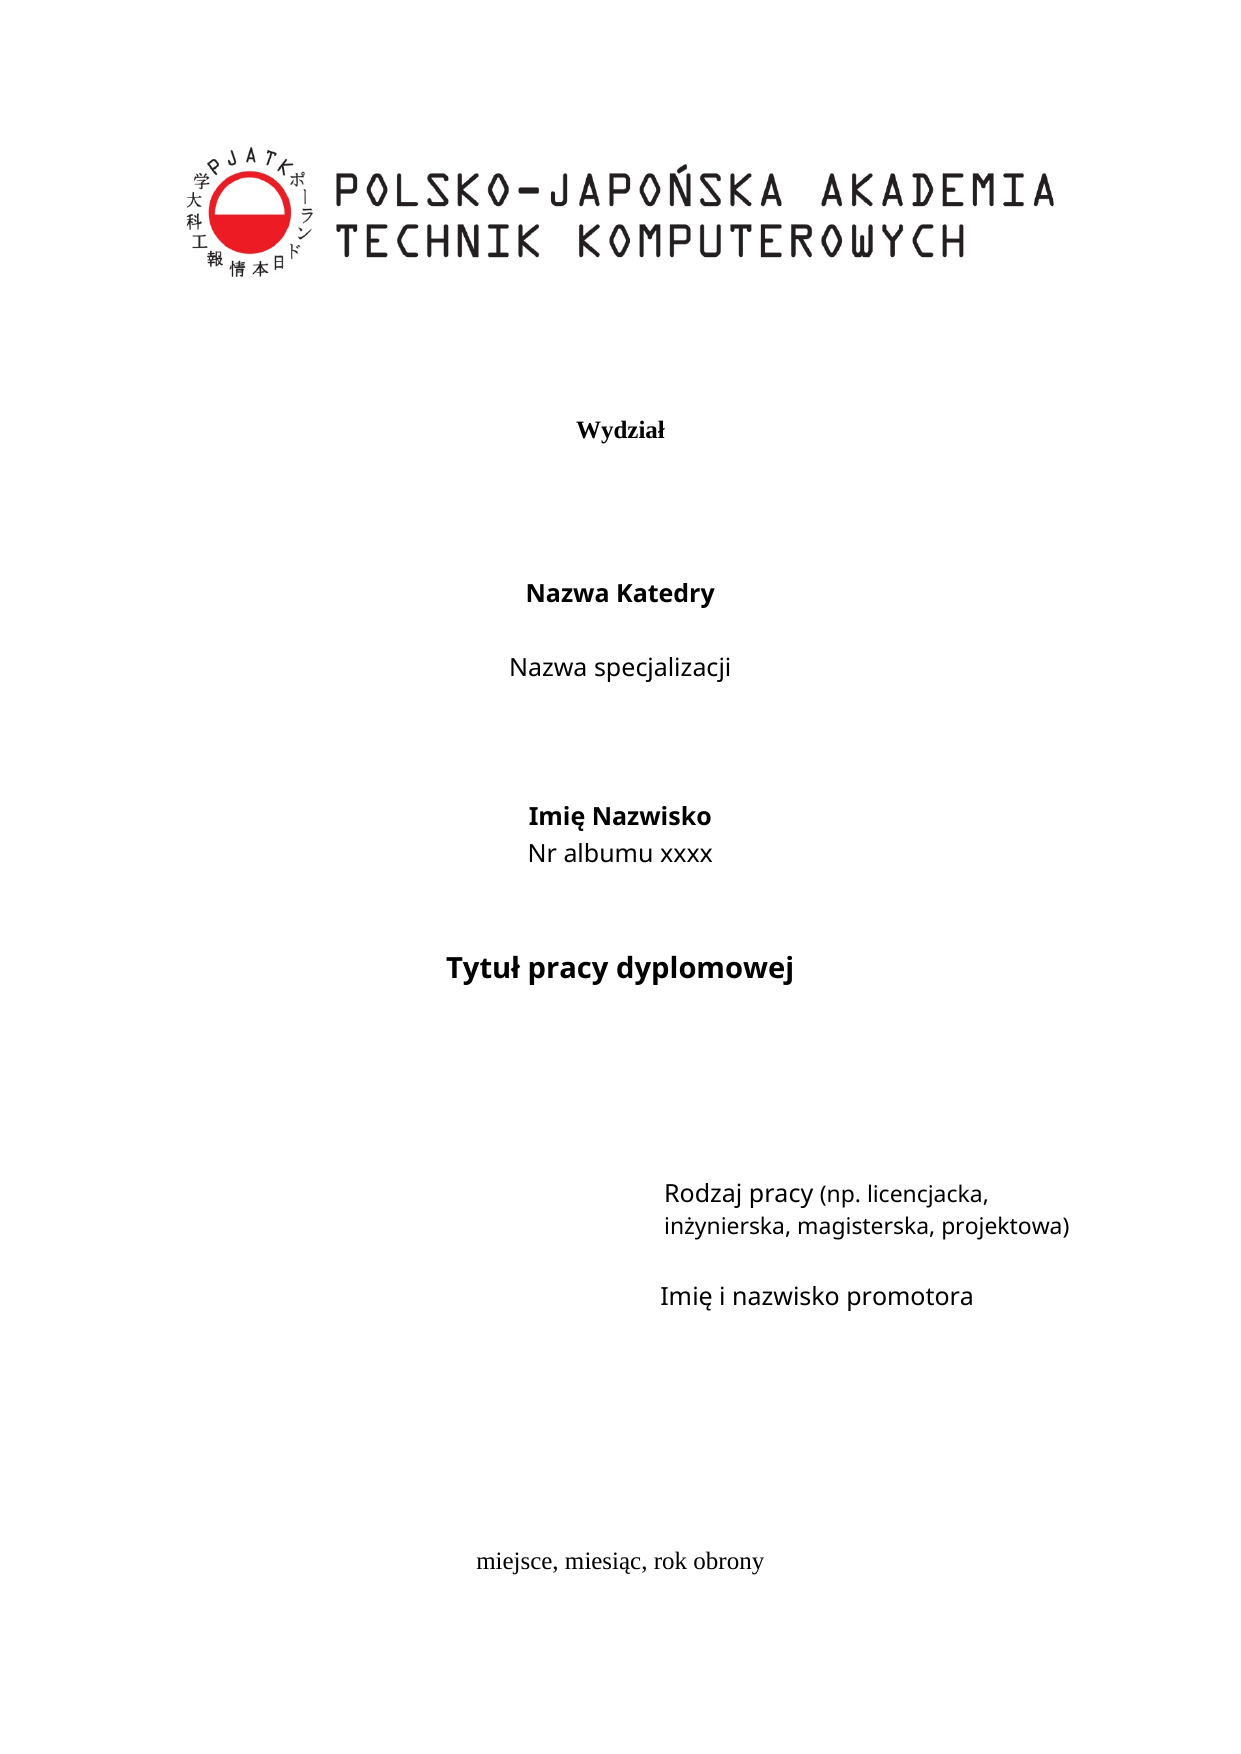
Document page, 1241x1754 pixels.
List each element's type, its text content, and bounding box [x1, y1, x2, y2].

picture [186, 147, 1054, 277]
text Tytuł pracy dyplomowej [148, 947, 1093, 987]
text Imię i nazwisko promotora [660, 1279, 1093, 1313]
text Imię Nazwisko [148, 798, 1093, 833]
text miejsce, miesiąc, rok obrony [148, 1546, 1093, 1575]
text Wydział [148, 415, 1093, 444]
text Nazwa specjalizacji [148, 650, 1093, 684]
text Nazwa Katedry [148, 575, 1093, 609]
text Nr albumu xxxx [148, 836, 1093, 870]
text Rodzaj pracy (np. licencjacka, inżynierska, magisterska, projektowa) [664, 1176, 1093, 1241]
